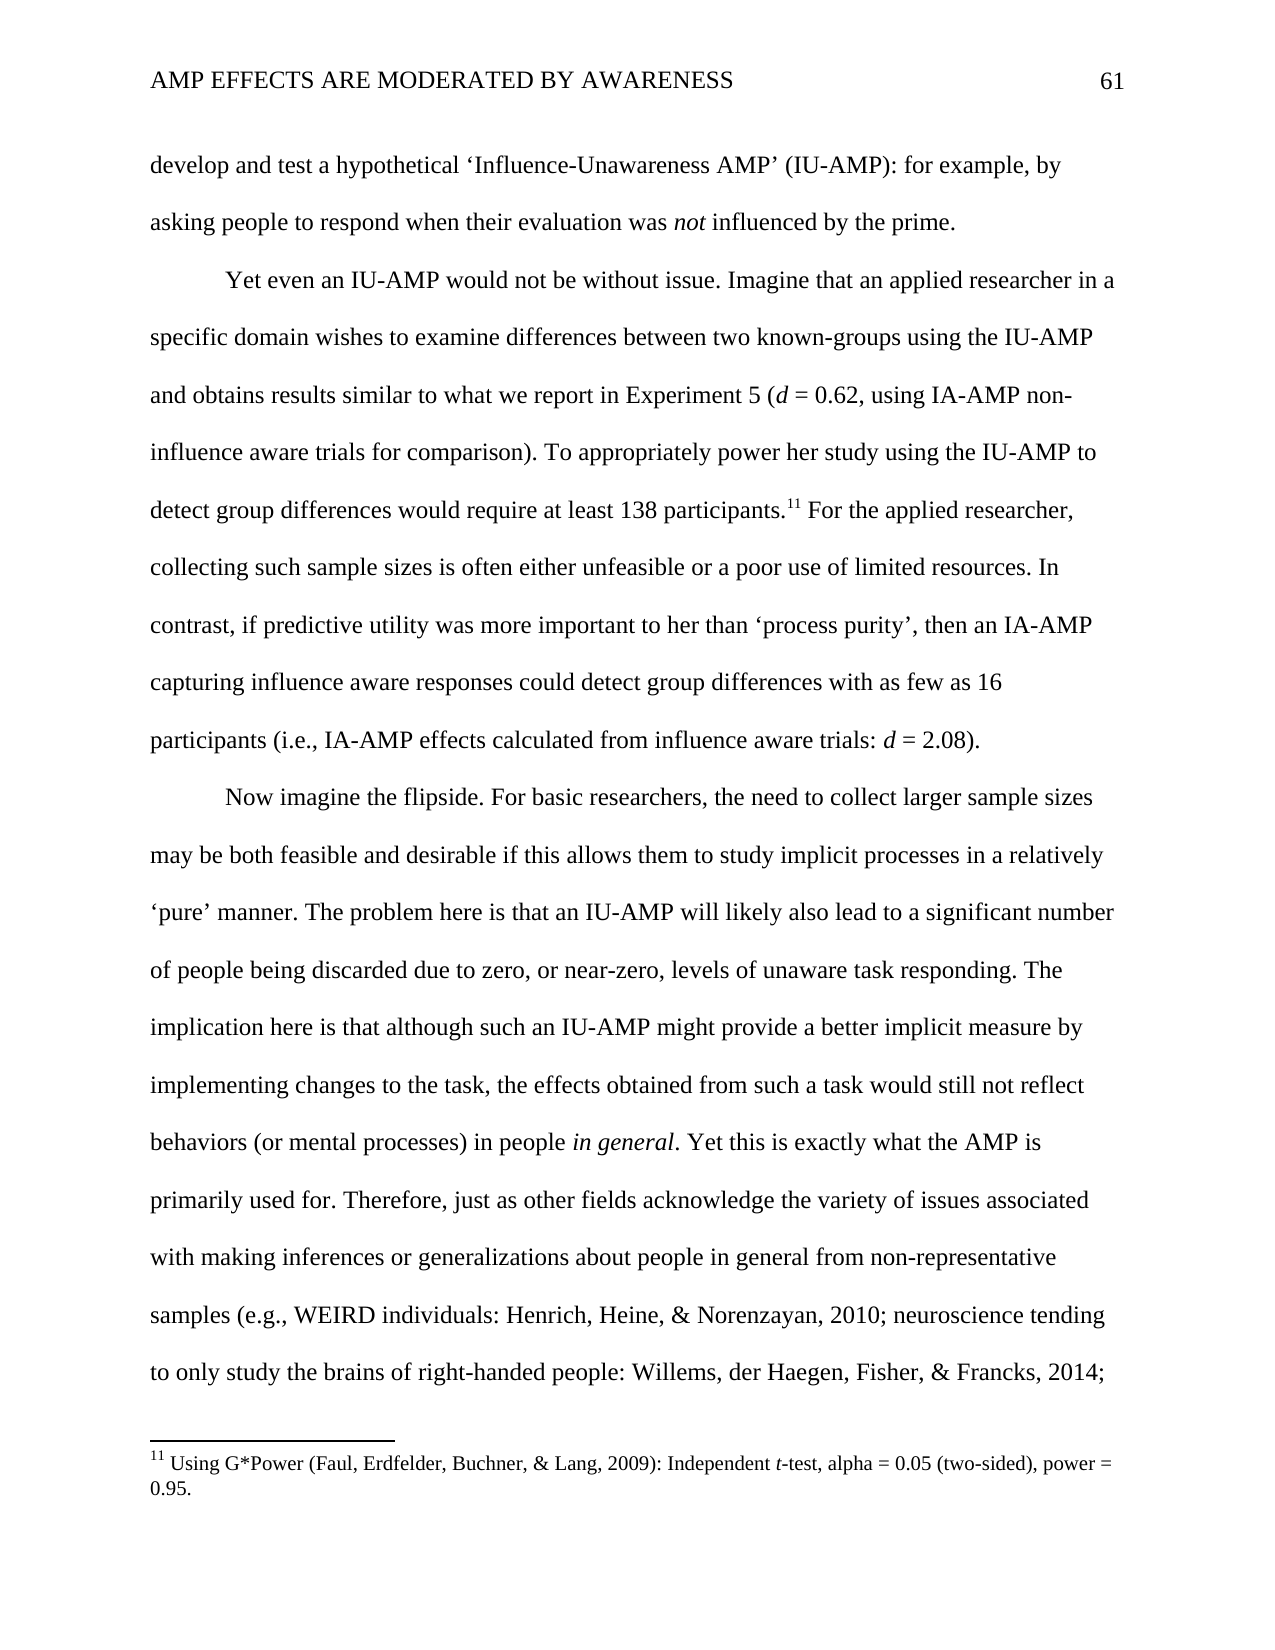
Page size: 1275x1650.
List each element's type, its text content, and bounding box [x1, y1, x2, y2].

text Yet even an IU-AMP would not be without issue. Imagine that an applied researcher in a specific domain wishes to examine differences between two known-groups using the IU-AMP and obtains results similar to what we report in Experiment 5 (d = 0.62, using IA-AMP non-influence aware trials for comparison). To appropriately power her study using the IU-AMP to detect group differences would require at least 138 participants. For the applied researcher, collecting such sample sizes is often either unfeasible or a poor use of limited resources. In contrast, if predictive utility was more important to her than ‘process purity’, then an IA-AMP capturing influence aware responses could detect group differences with as few as 16 participants (i.e., IA-AMP effects calculated from influence aware trials: d = 2.08). [150, 265, 1125, 754]
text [150, 150, 1125, 236]
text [150, 782, 1125, 1386]
